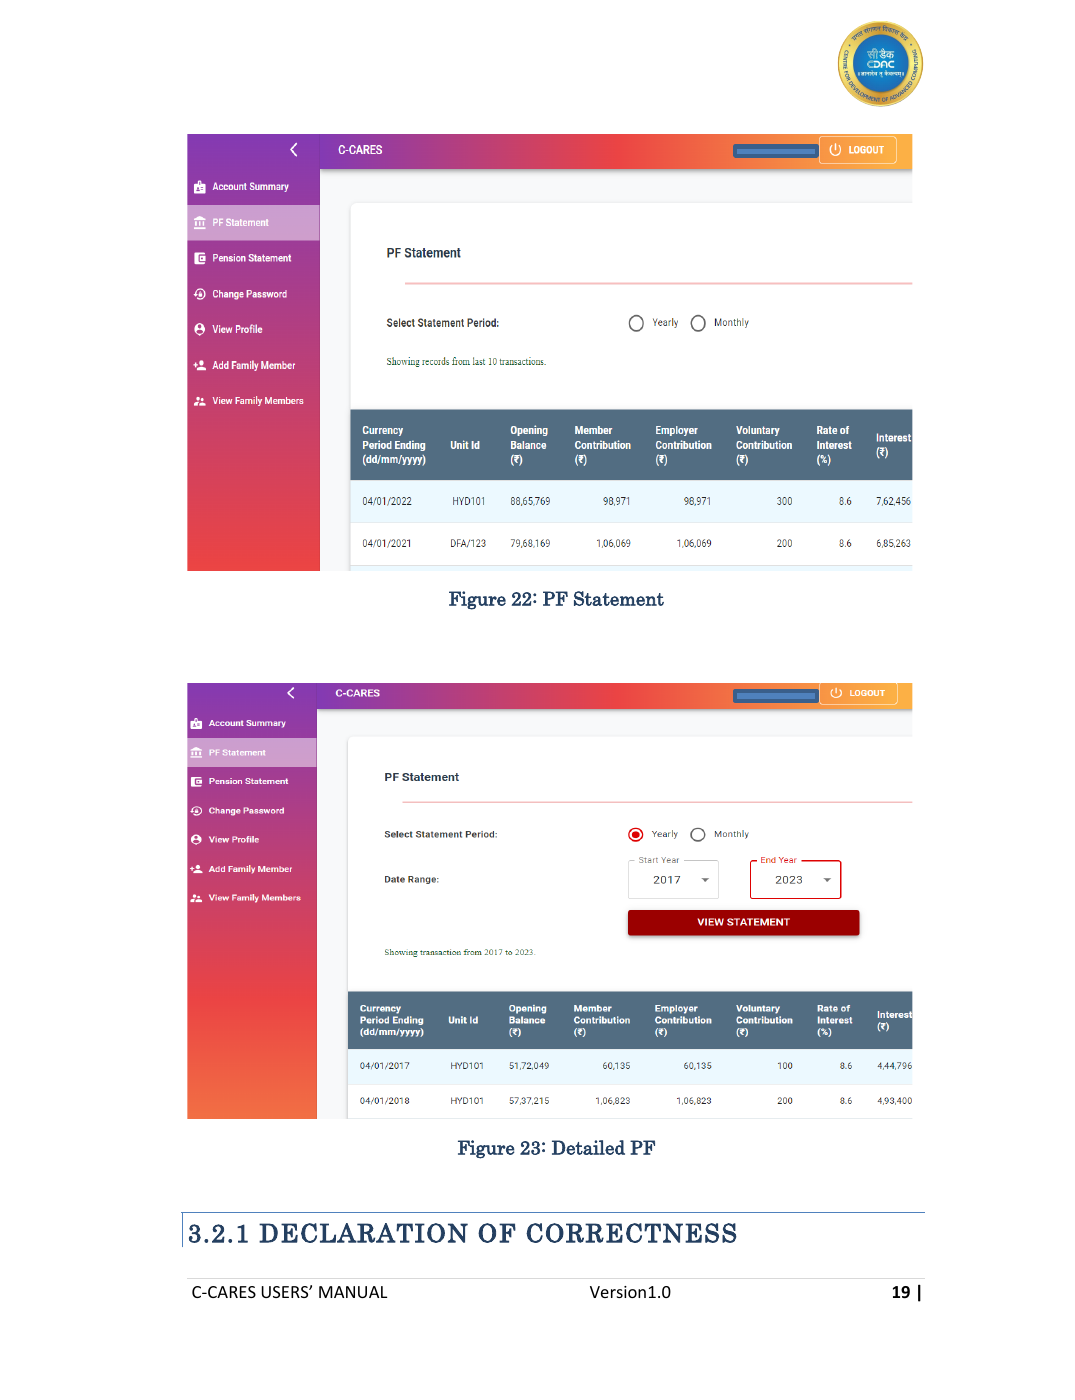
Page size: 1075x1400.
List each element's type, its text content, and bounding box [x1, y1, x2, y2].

text Figure 22: PF Statement [187, 587, 925, 609]
subtitle 3.2.1 Declaration of Correctness [183, 1213, 925, 1247]
picture [837, 21, 925, 109]
picture [187, 683, 913, 1119]
text Figure 23: Detailed PF [187, 1136, 925, 1158]
picture [187, 134, 913, 571]
